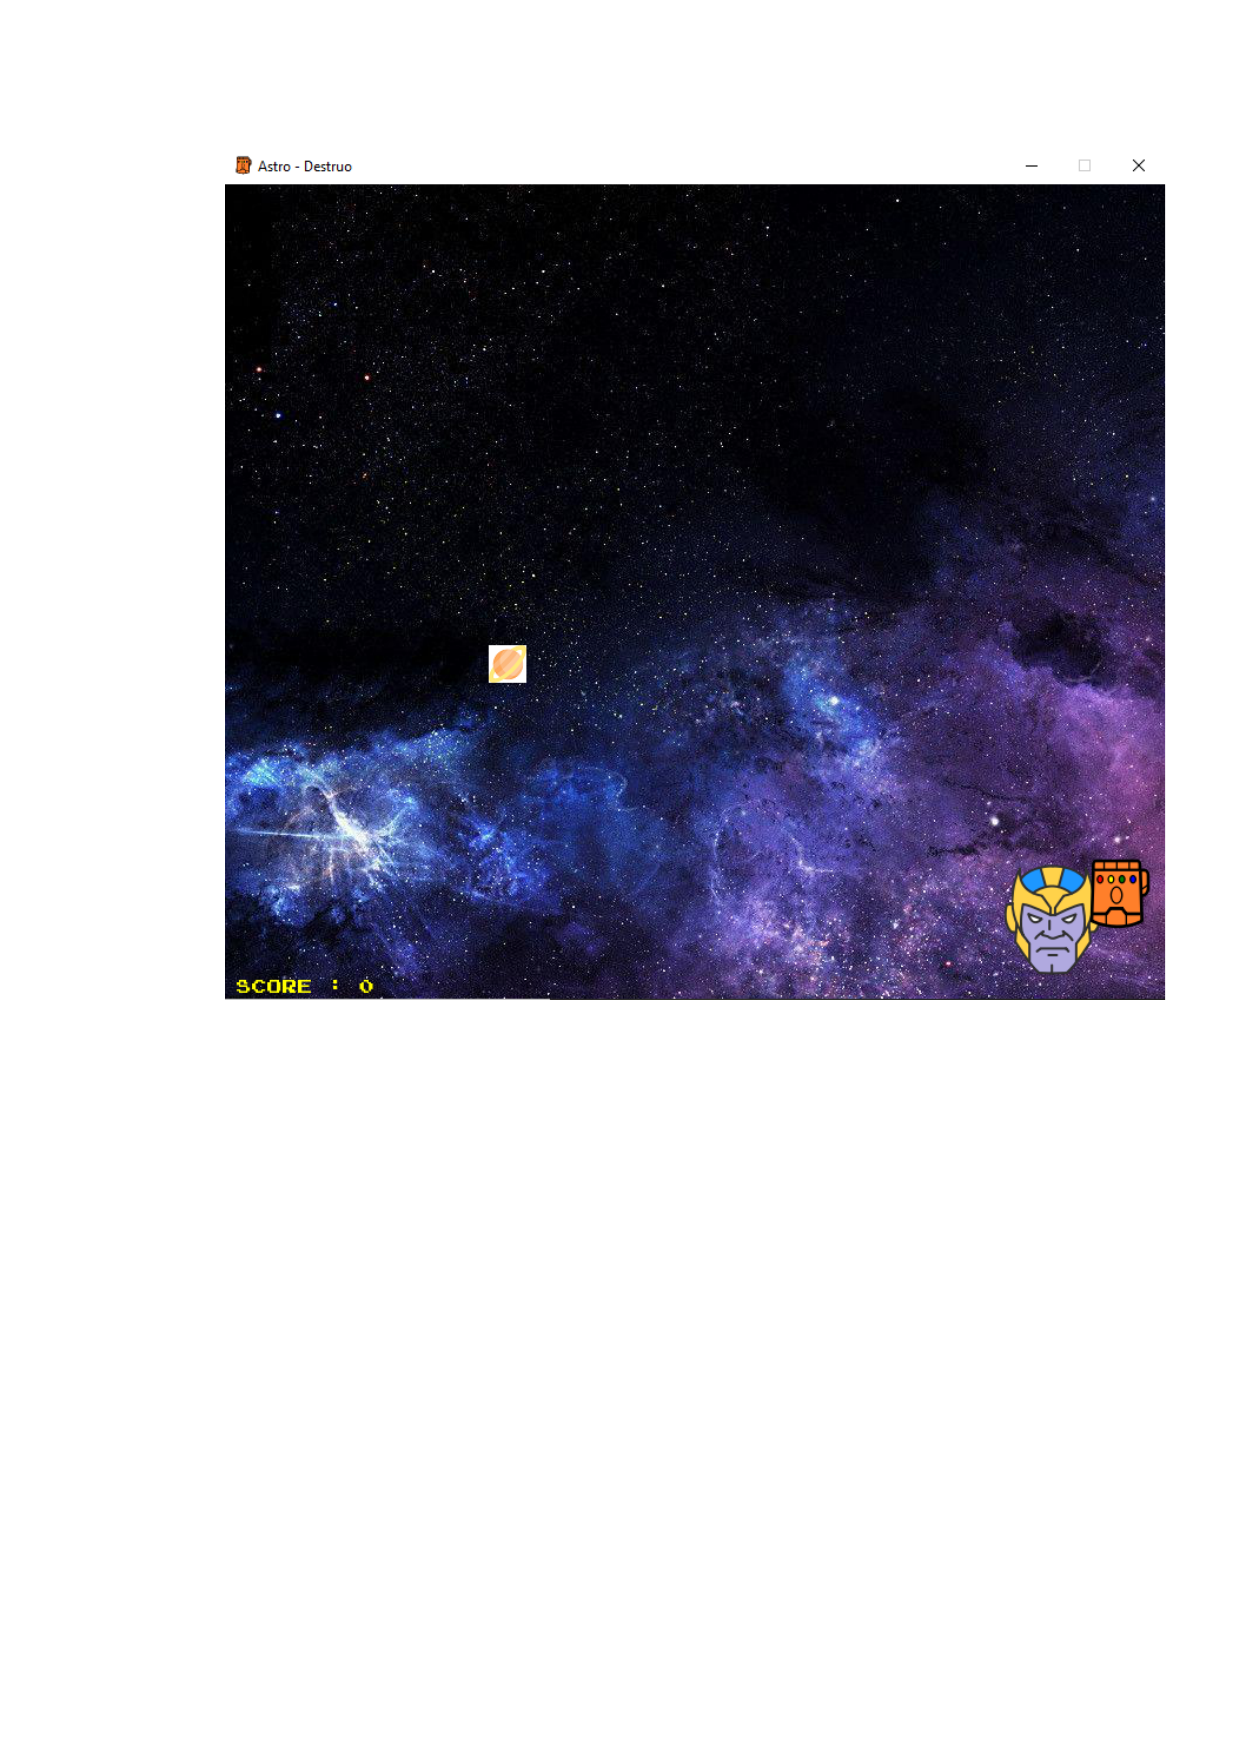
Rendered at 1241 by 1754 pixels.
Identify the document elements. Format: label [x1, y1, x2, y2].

picture [225, 150, 1166, 1000]
